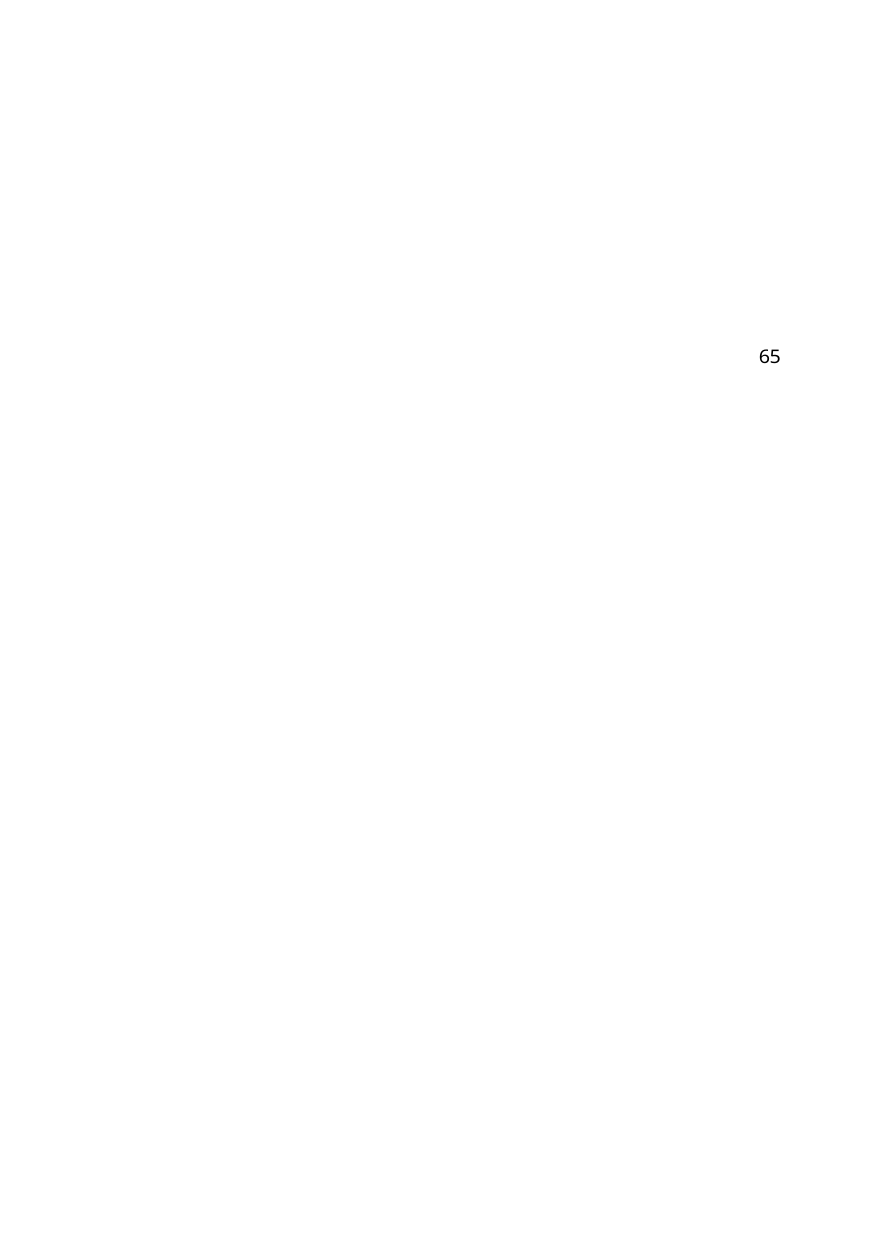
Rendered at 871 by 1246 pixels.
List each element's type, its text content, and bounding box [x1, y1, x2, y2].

text 65 [74, 343, 781, 369]
